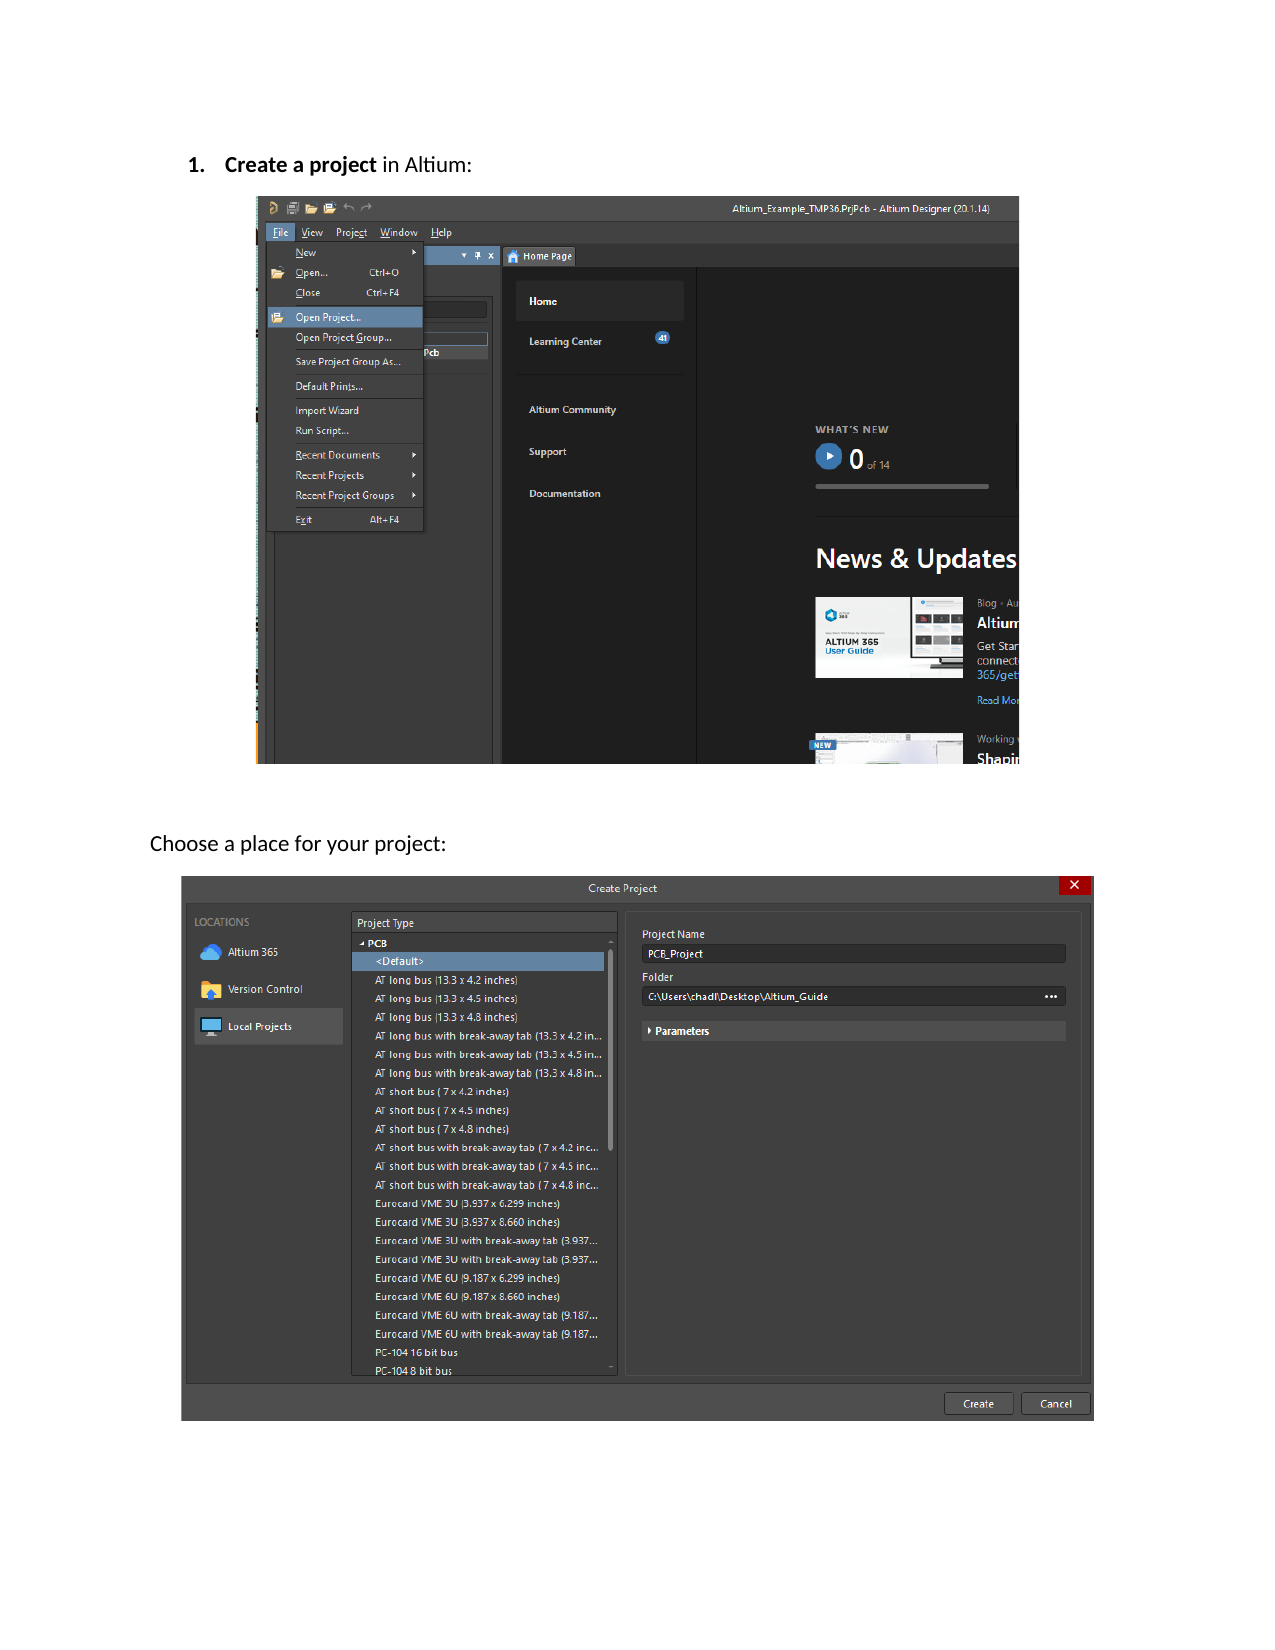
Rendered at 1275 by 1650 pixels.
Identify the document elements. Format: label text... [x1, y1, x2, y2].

text Choose a place for your project: [150, 829, 1125, 857]
picture [255, 196, 1020, 764]
list Create a project in Altium: [187, 150, 1125, 178]
picture [181, 876, 1094, 1421]
